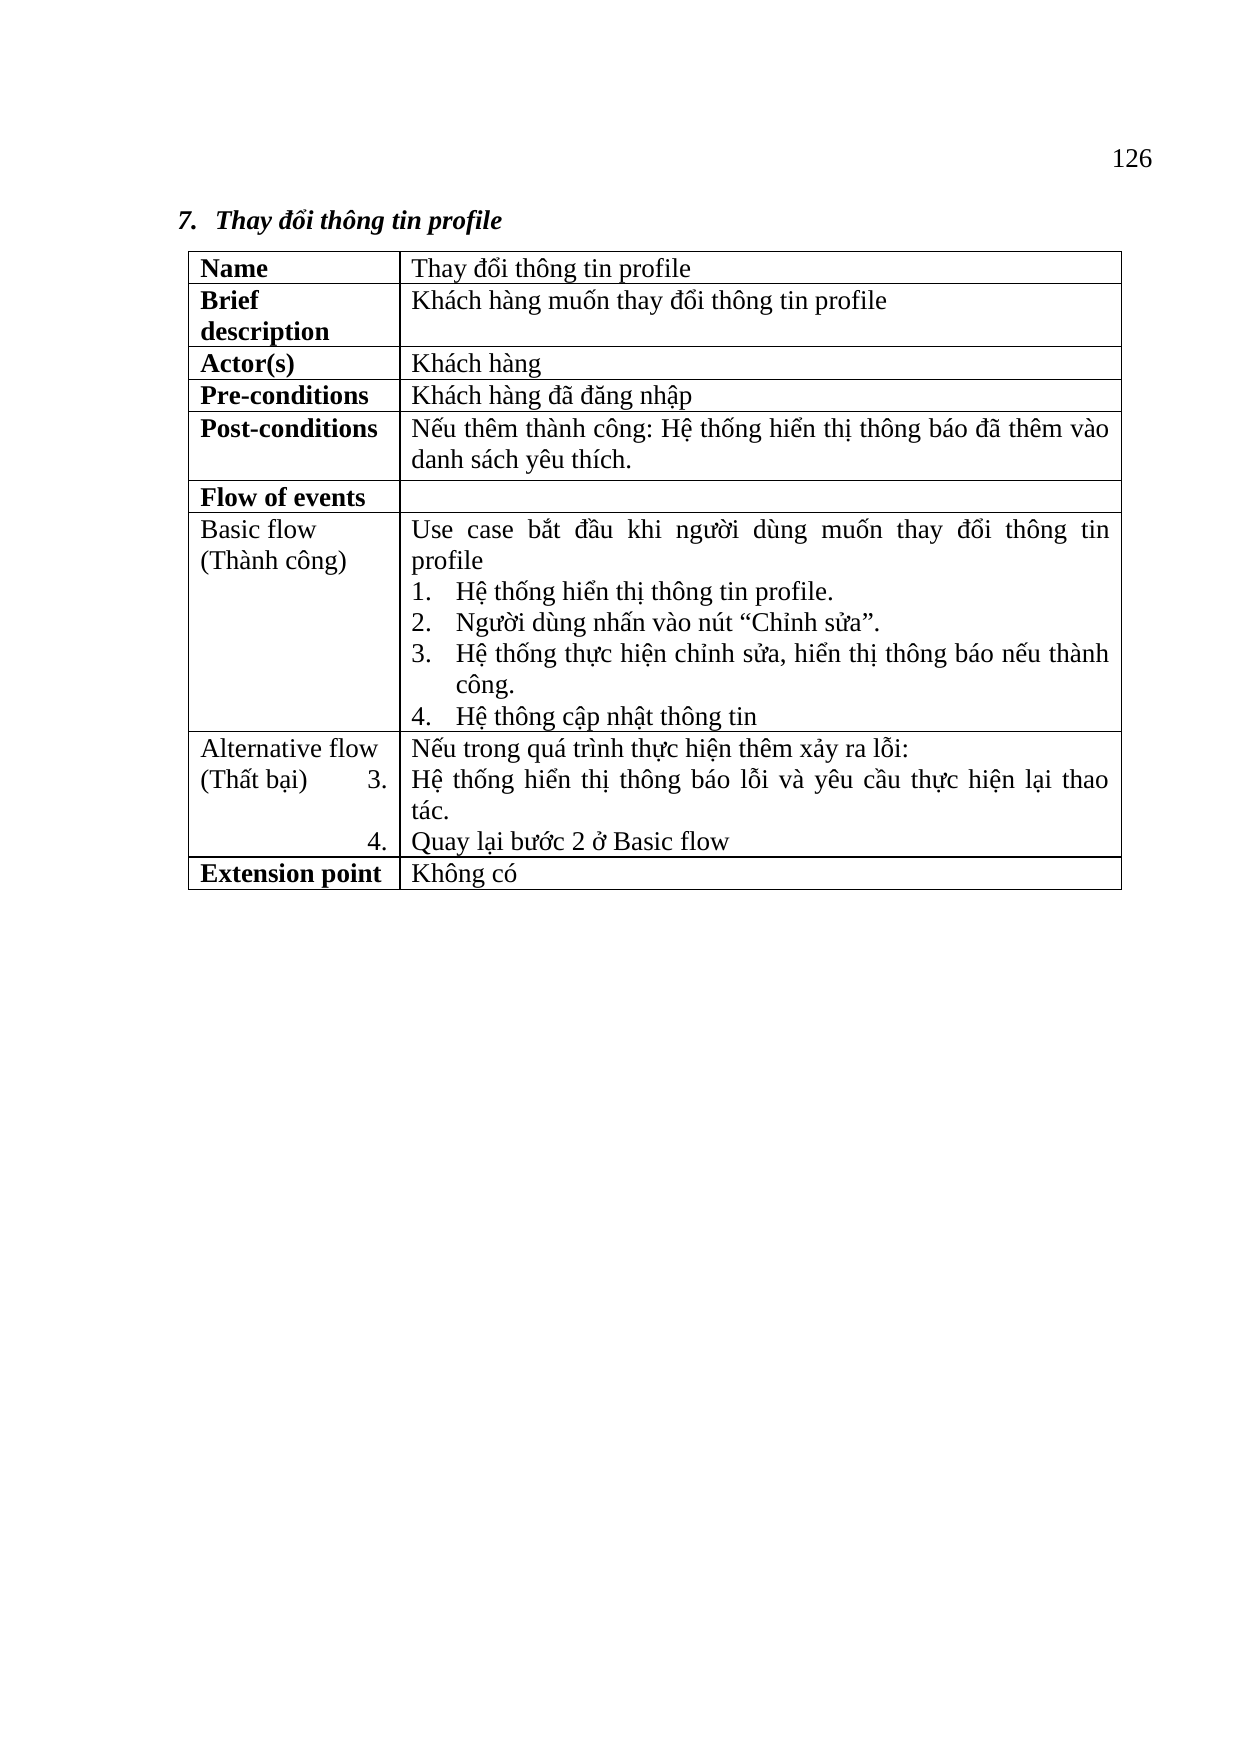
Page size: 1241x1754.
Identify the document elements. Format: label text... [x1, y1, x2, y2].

table_header Name [189, 252, 399, 283]
table_cell Nếu trong quá trình thực hiện thêm xảy ra lỗi: Hệ thống hiển thị thông báo lỗi và yêu cầu thực hiện lại thao tác. Quay lại bước 2 ở Basic flow [401, 732, 1121, 856]
table_cell Brief description [189, 284, 399, 346]
table_cell Actor(s) [189, 347, 399, 378]
table_cell Alternative flow (Thất bại) [189, 732, 399, 856]
table_cell Khách hàng [401, 347, 1121, 378]
table_cell [401, 481, 1121, 512]
table_cell Pre-conditions [189, 380, 399, 411]
table_cell Basic flow (Thành công) [189, 513, 399, 731]
table_cell Không có [401, 858, 1121, 889]
table_cell Use case bắt đầu khi người dùng muốn thay đổi thông tin profile Hệ thống hiển thị thông tin profile. Người dùng nhấn vào nút “Chỉnh sửa”. Hệ thống thực hiện chỉnh sửa, hiển thị thông báo nếu thành công. Hệ thông cập nhật thông tin [401, 513, 1121, 731]
table_cell Nếu thêm thành công: Hệ thống hiển thị thông báo đã thêm vào danh sách yêu thích. [401, 412, 1121, 479]
table_cell Post-conditions [189, 412, 399, 479]
table_cell Flow of events [189, 481, 399, 512]
table_header Thay đổi thông tin profile [401, 252, 1121, 283]
subtitle Thay đổi thông tin profile [177, 204, 1122, 235]
table_cell Extension point [189, 858, 399, 889]
table_cell Khách hàng muốn thay đổi thông tin profile [401, 284, 1121, 346]
table_cell Khách hàng đã đăng nhập [401, 380, 1121, 411]
